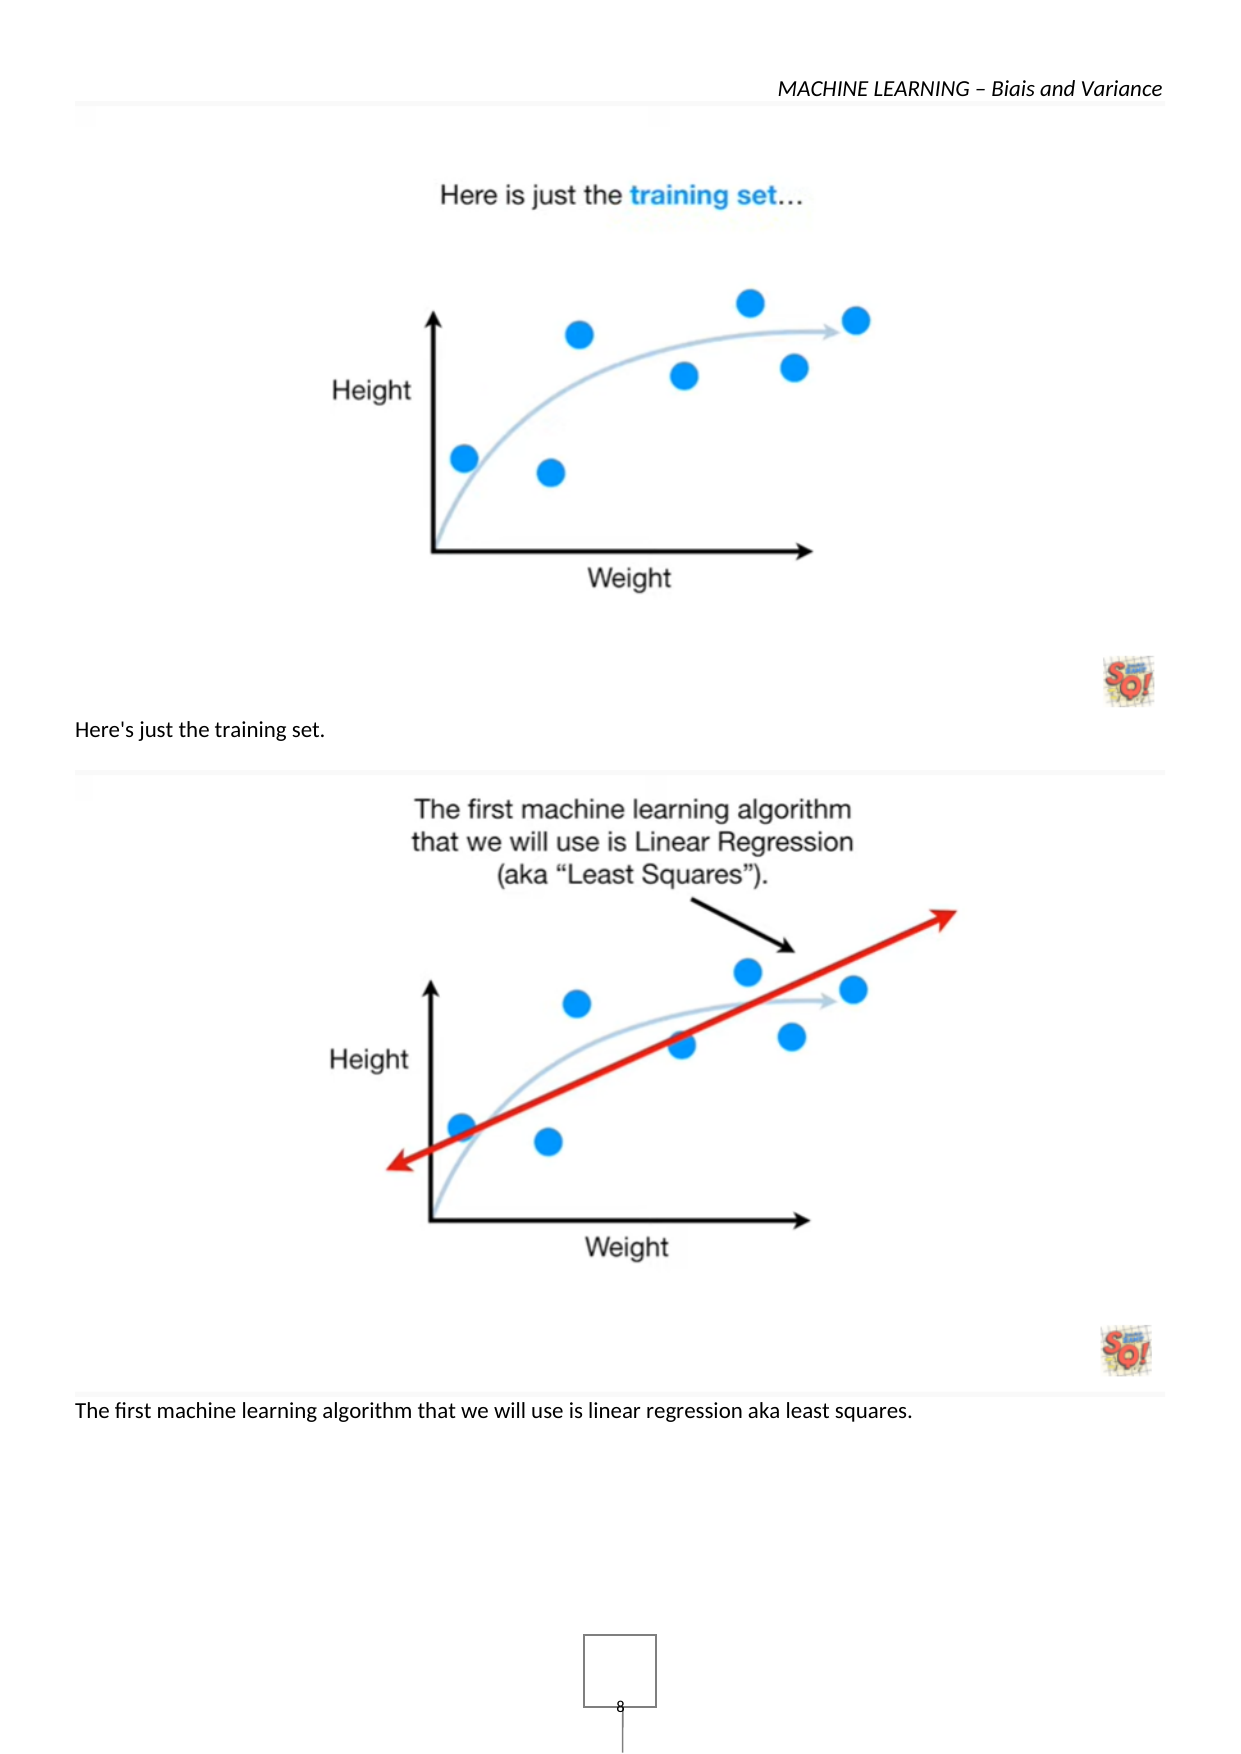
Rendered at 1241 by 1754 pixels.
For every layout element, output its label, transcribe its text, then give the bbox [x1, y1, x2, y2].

picture [75, 101, 1166, 715]
text The first machine learning algorithm that we will use is linear regression aka least squares. [75, 1397, 1165, 1424]
picture [75, 770, 1166, 1397]
text Here's just the training set. [75, 715, 1165, 743]
